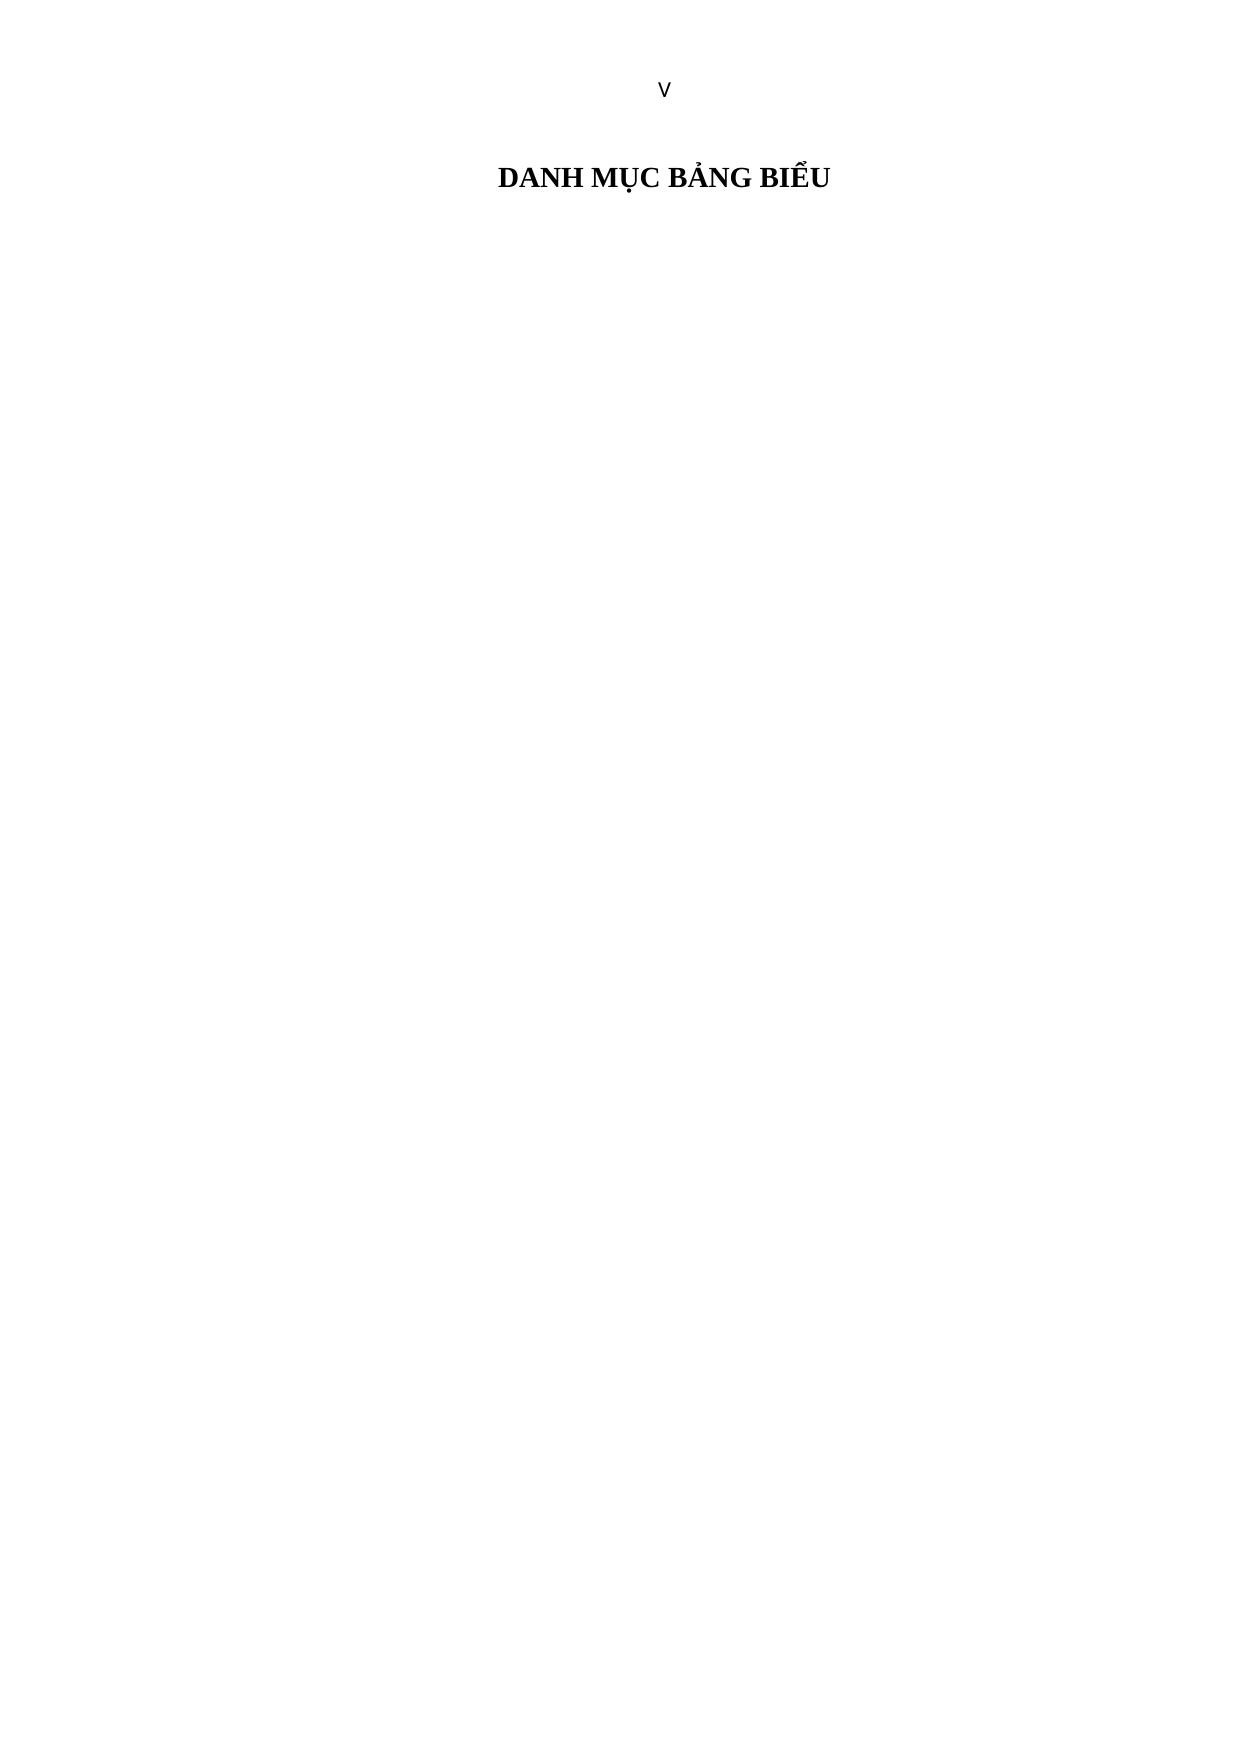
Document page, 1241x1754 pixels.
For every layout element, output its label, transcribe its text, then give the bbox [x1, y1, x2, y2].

subtitle DANH MỤC BẢNG BIỂU [207, 160, 1122, 194]
